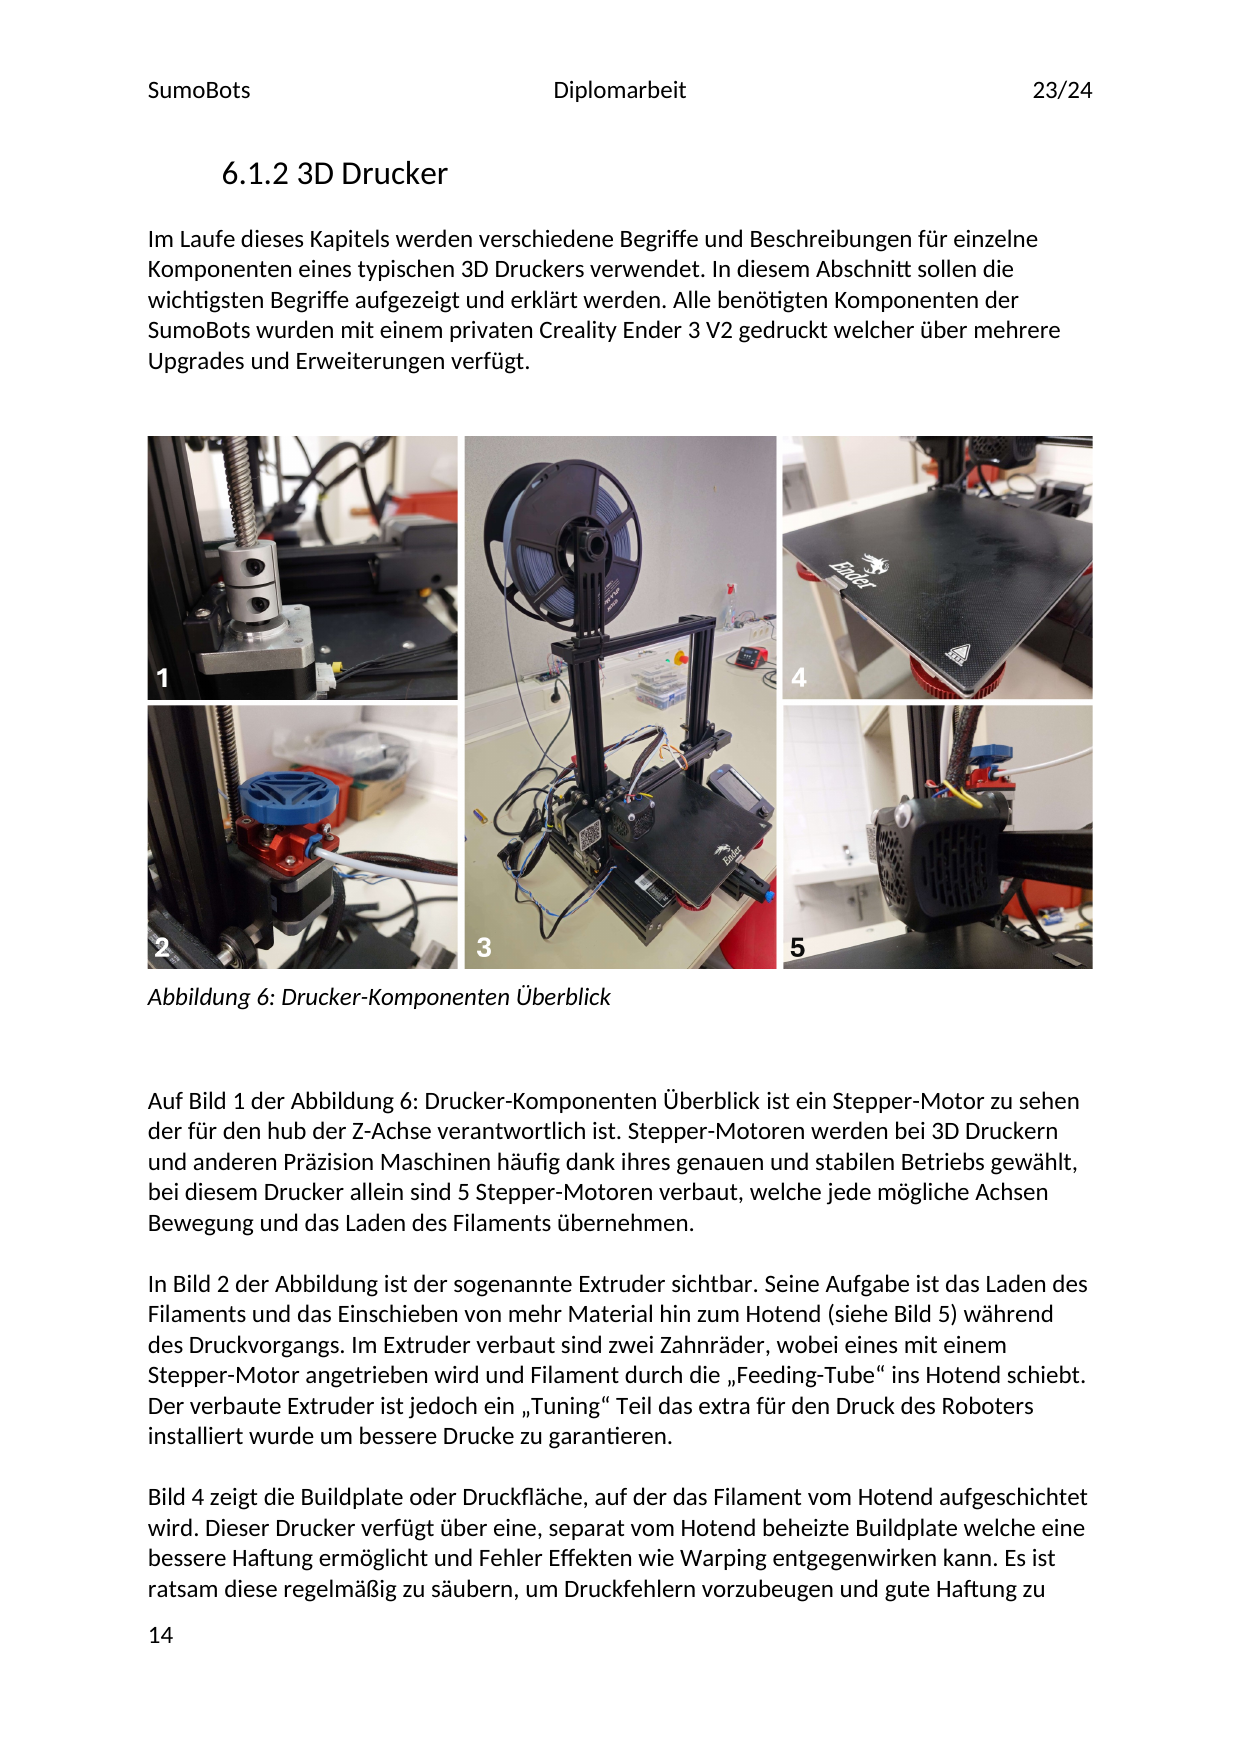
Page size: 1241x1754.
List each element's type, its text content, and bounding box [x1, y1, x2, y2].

subtitle 3D Drucker [221, 152, 1093, 192]
text Im Laufe dieses Kapitels werden verschiedene Begriffe und Beschreibungen für einzelne Komponenten eines typischen 3D Druckers verwendet. In diesem Abschnitt sollen die wichtigsten Begriffe aufgezeigt und erklärt werden. Alle benötigten Komponenten der SumoBots wurden mit einem privaten Creality Ender 3 V2 gedruckt welcher über mehrere Upgrades und Erweiterungen verfügt. [148, 223, 1093, 376]
picture [147, 436, 1093, 969]
text Auf Bild 1 der Abbildung 6: Drucker-Komponenten Überblick ist ein Stepper-Motor zu sehen der für den hub der Z-Achse verantwortlich ist. Stepper-Motoren werden bei 3D Druckern und anderen Präzision Maschinen häufig dank ihres genauen und stabilen Betriebs gewählt, bei diesem Drucker allein sind 5 Stepper-Motoren verbaut, welche jede mögliche Achsen Bewegung und das Laden des Filaments übernehmen. [148, 1085, 1093, 1237]
text Abbildung 6: Drucker-Komponenten Überblick [148, 981, 1093, 1011]
text In Bild 2 der Abbildung ist der sogenannte Extruder sichtbar. Seine Aufgabe ist das Laden des Filaments und das Einschieben von mehr Material hin zum Hotend (siehe Bild 5) während des Druckvorgangs. Im Extruder verbaut sind zwei Zahnräder, wobei eines mit einem Stepper-Motor angetrieben wird und Filament durch die „Feeding-Tube“ ins Hotend schiebt. Der verbaute Extruder ist jedoch ein „Tuning“ Teil das extra für den Druck des Roboters installiert wurde um bessere Drucke zu garantieren. [148, 1268, 1093, 1451]
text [148, 1482, 1093, 1604]
